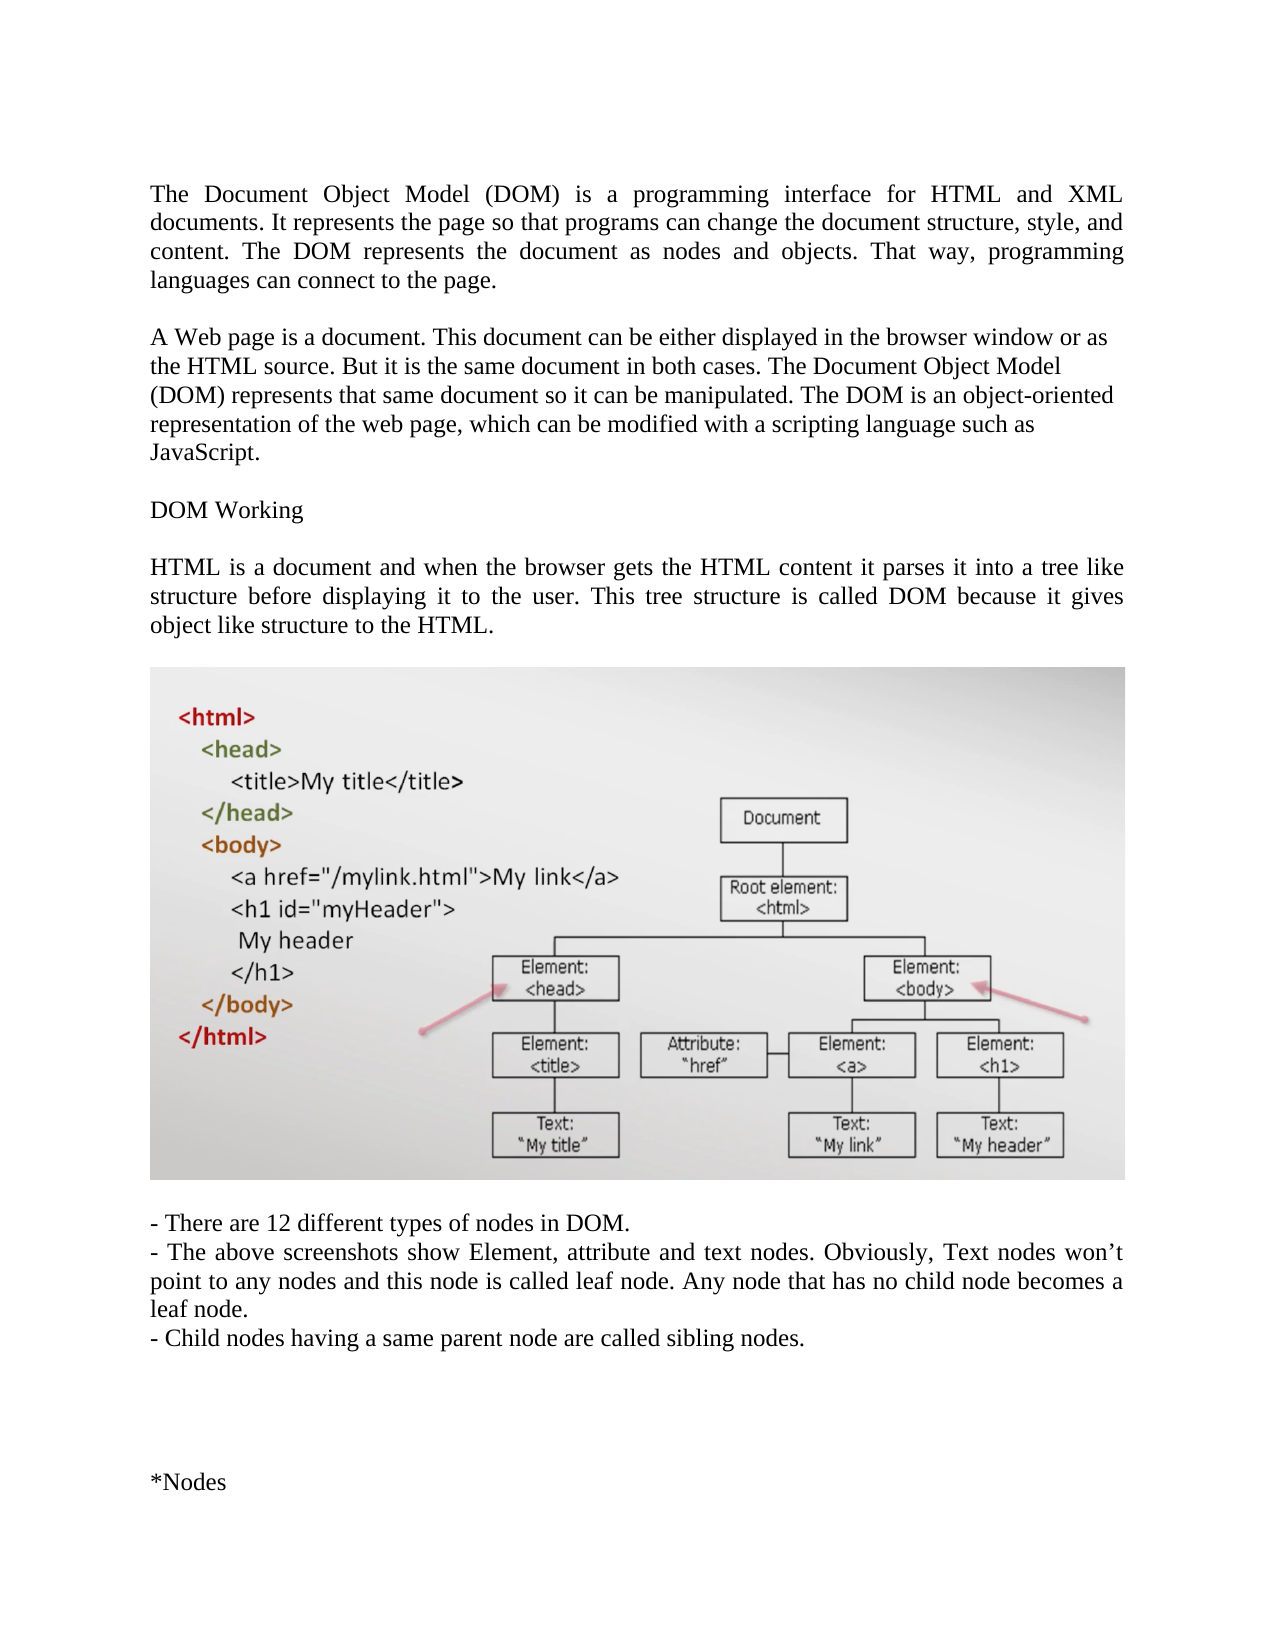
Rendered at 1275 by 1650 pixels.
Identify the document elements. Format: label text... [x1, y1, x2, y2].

text The Document Object Model (DOM) is a programming interface for HTML and XML documents. It represents the page so that programs can change the document structure, style, and content. The DOM represents the document as nodes and objects. That way, programming languages can connect to the page. [150, 179, 1125, 294]
text - There are 12 different types of nodes in DOM. [150, 1208, 1125, 1237]
text HTML is a document and when the browser gets the HTML content it parses it into a tree like structure before displaying it to the user. This tree structure is called DOM because it gives object like structure to the HTML. [150, 552, 1125, 639]
text A Web page is a document. This document can be either displayed in the browser window or as the HTML source. But it is the same document in both cases. The Document Object Model (DOM) represents that same document so it can be manipulated. The DOM is an object-oriented representation of the web page, which can be modified with a scripting language such as JavaScript. [150, 322, 1125, 466]
text *Nodes [150, 1467, 1125, 1496]
text - The above screenshots show Element, attribute and text nodes. Obviously, Text nodes won’t point to any nodes and this node is called leaf node. Any node that has no child node becomes a leaf node. [150, 1237, 1125, 1323]
text DOM Working [150, 495, 1125, 524]
text - Child nodes having a same parent node are called sibling nodes. [150, 1323, 1125, 1352]
picture [150, 667, 1125, 1180]
